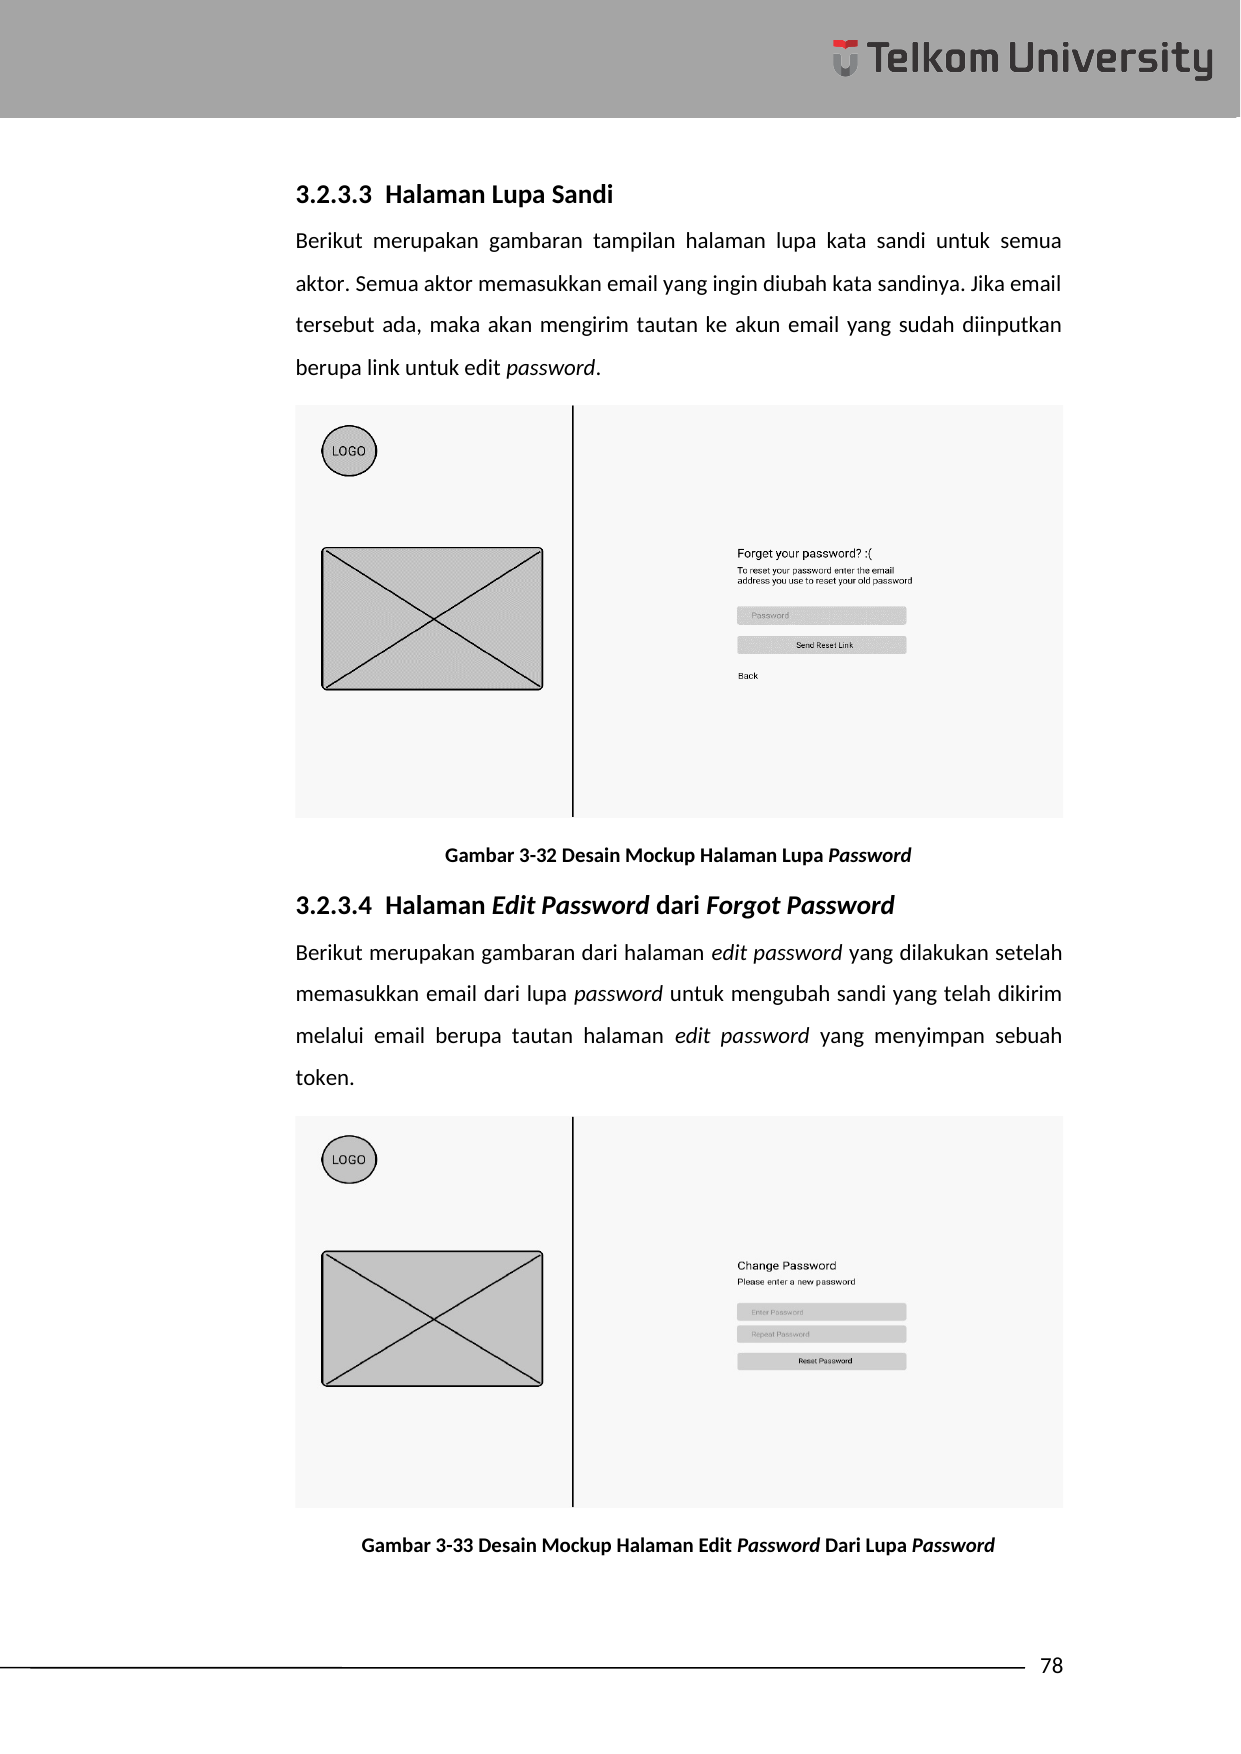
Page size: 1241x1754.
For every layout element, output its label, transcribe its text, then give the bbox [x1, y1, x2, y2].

picture [295, 405, 1064, 818]
text Berikut merupakan gambaran dari halaman edit password yang dilakukan setelah memasukkan email dari lupa password untuk mengubah sandi yang telah dikirim melalui email berupa tautan halaman edit password yang menyimpan sebuah token. [295, 938, 1063, 1092]
picture [295, 1116, 1064, 1508]
subtitle Halaman Lupa Sandi [295, 177, 1063, 210]
picture [833, 40, 1213, 81]
subtitle Halaman Edit Password dari Forgot Password [295, 888, 1063, 921]
text Berikut merupakan gambaran tampilan halaman lupa kata sandi untuk semua aktor. Semua aktor memasukkan email yang ingin diubah kata sandinya. Jika email tersebut ada, maka akan mengirim tautan ke akun email yang sudah diinputkan berupa link untuk edit password. [295, 227, 1063, 381]
